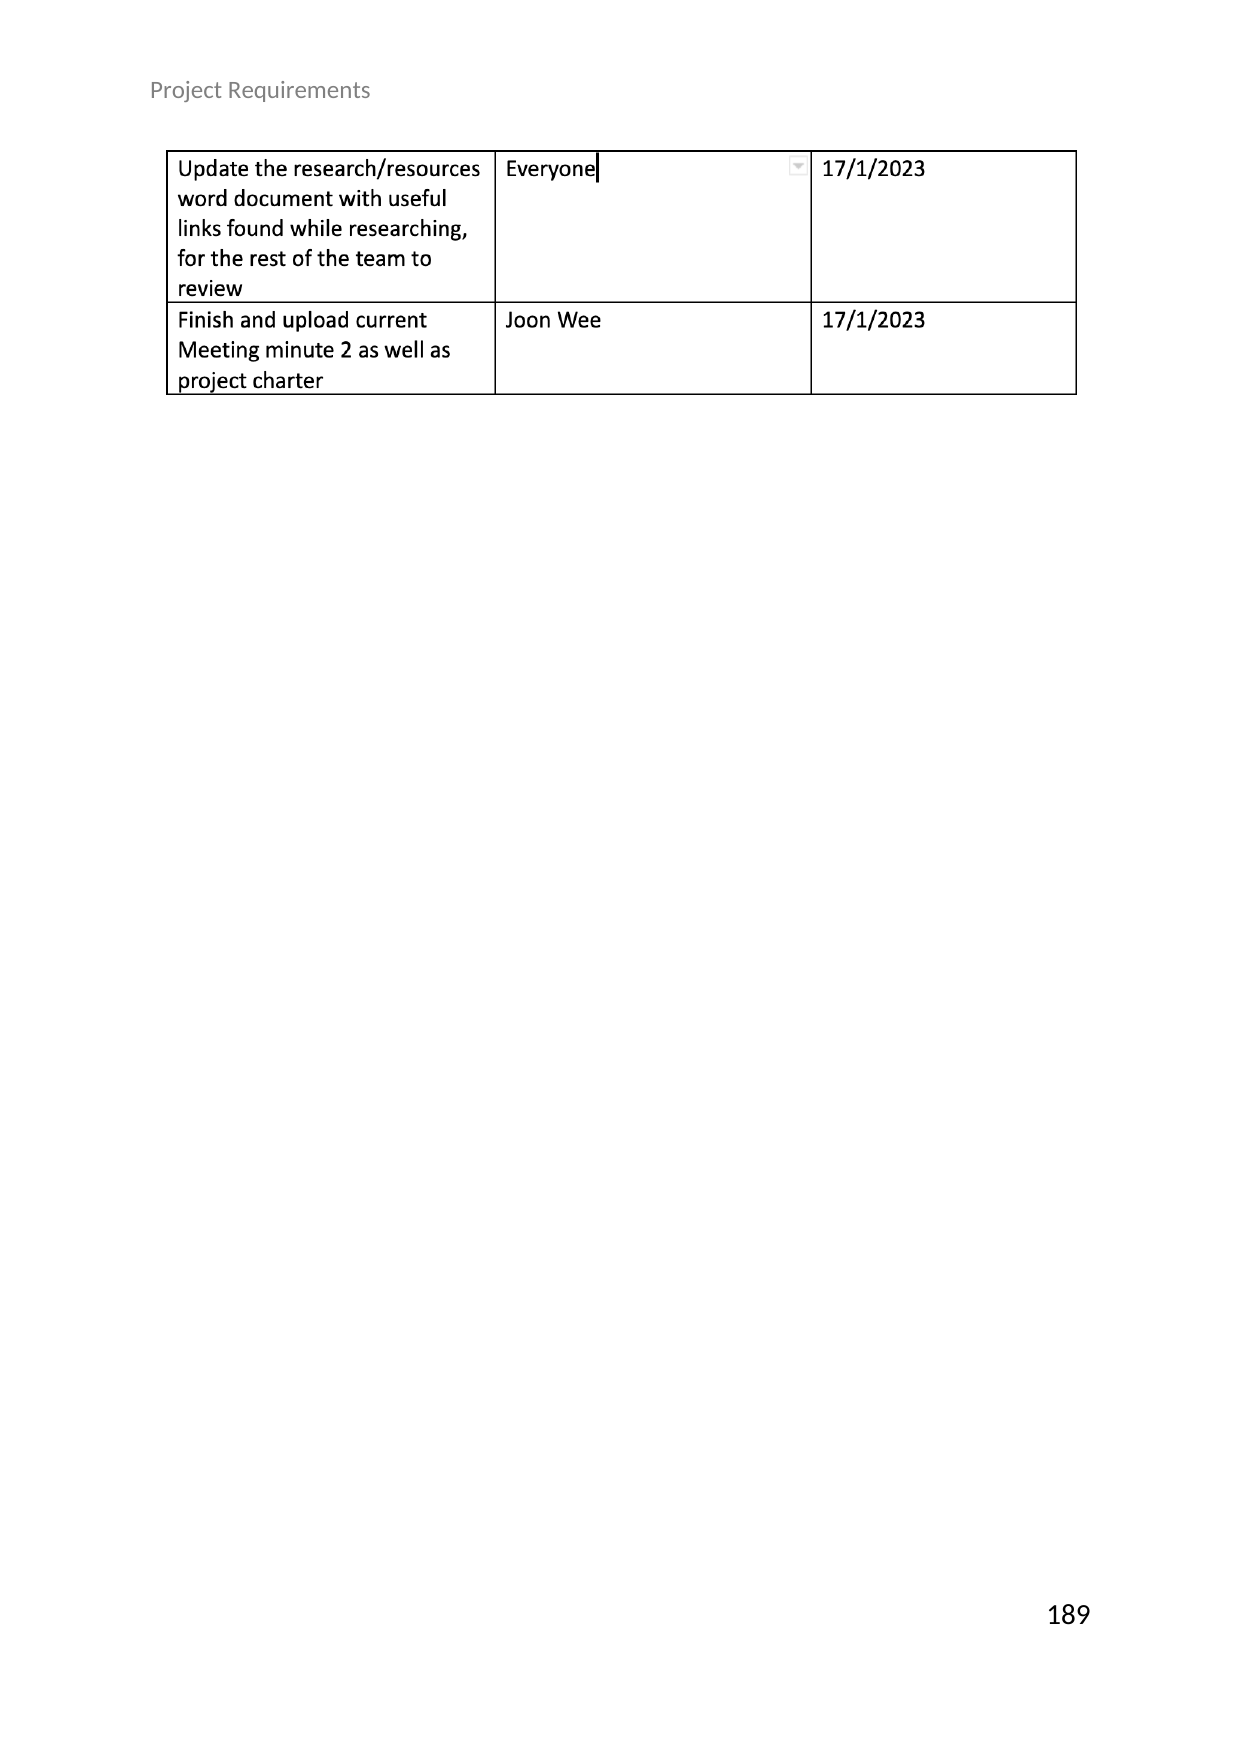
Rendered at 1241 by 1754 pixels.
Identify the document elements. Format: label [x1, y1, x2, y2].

picture [150, 150, 1091, 407]
